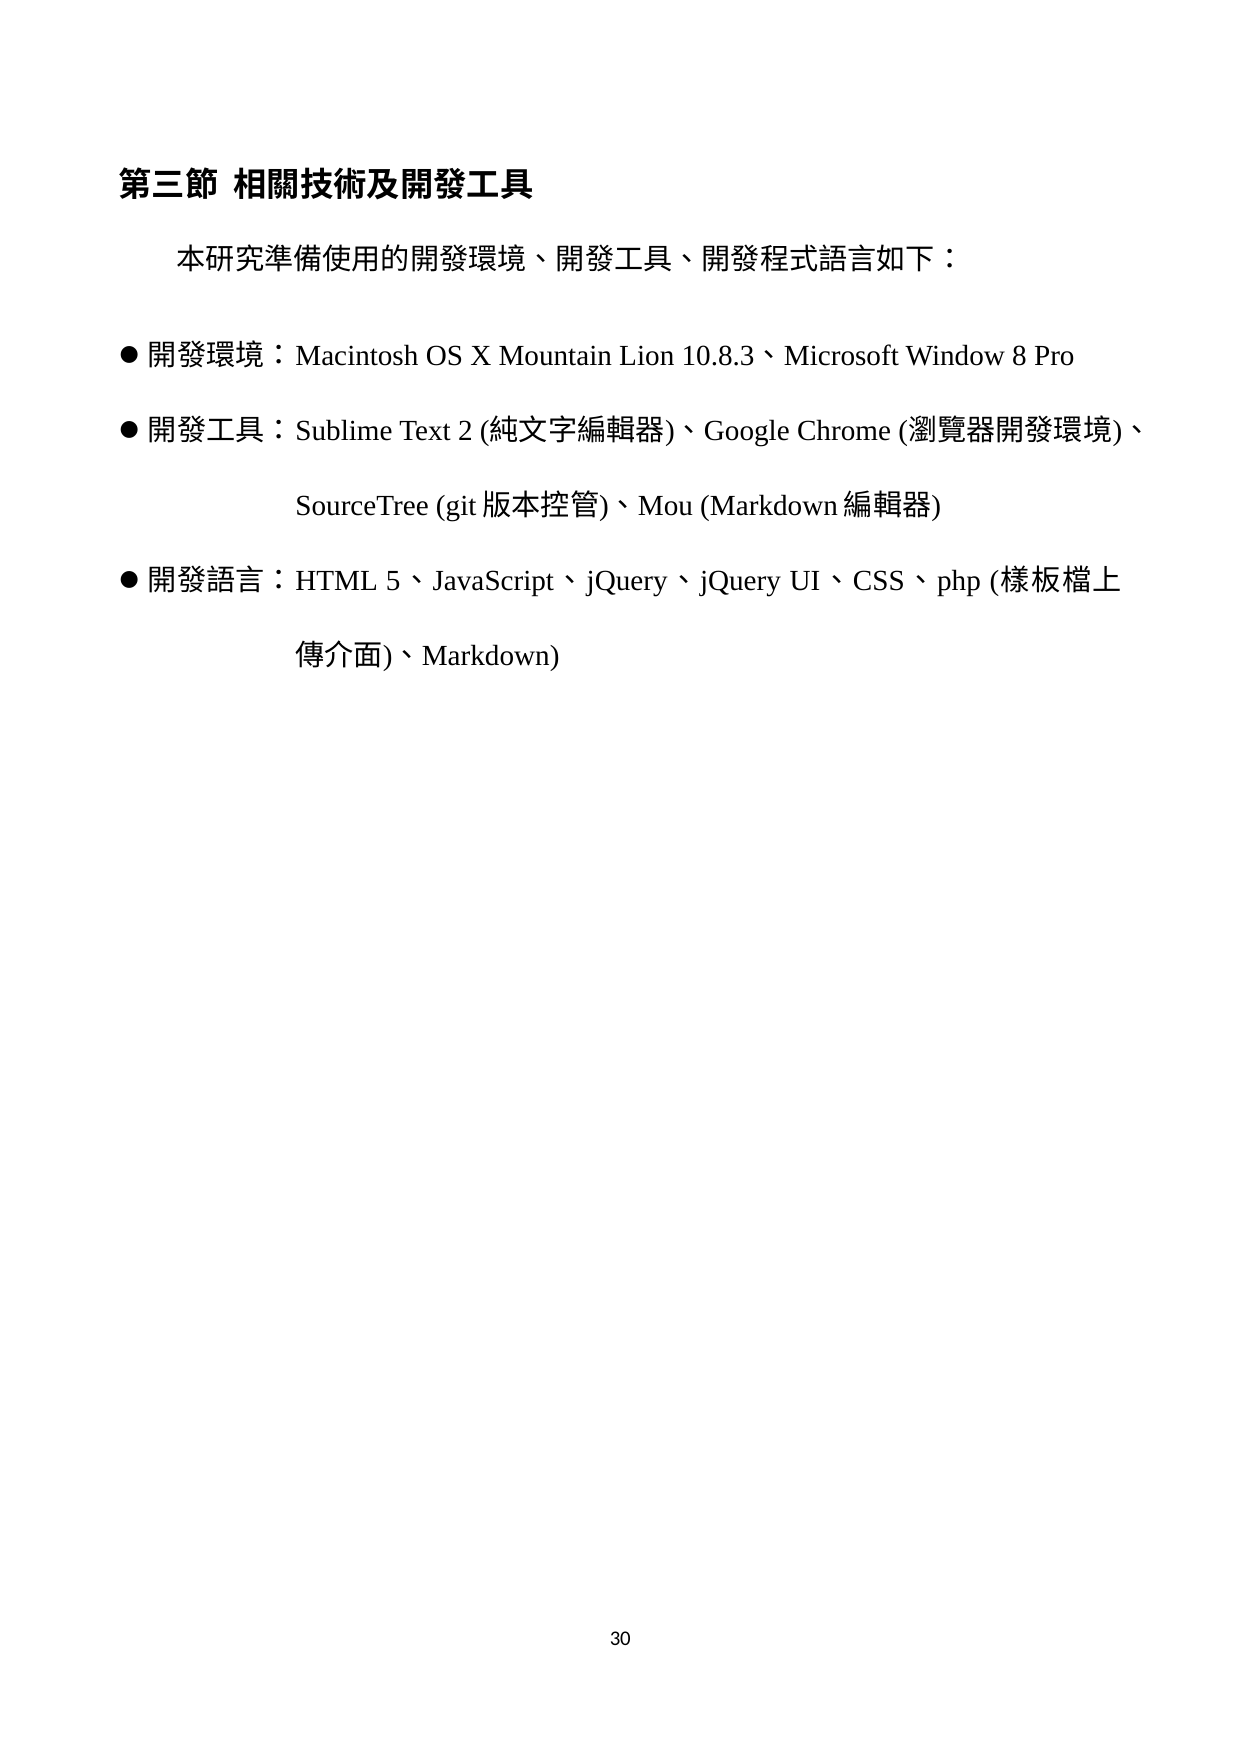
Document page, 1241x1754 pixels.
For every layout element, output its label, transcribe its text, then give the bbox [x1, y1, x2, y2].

subtitle 相關技術及開發工具 [118, 144, 1122, 219]
list 開發工具： Sublime Text 2 (純文字編輯器)、Google Chrome (瀏覽器開發環境)、SourceTree (git版本控管)、Mou (Markdown編輯器) [118, 390, 1122, 540]
list 開發語言： HTML 5、JavaScript、jQuery、jQuery UI、CSS、php (樣板檔上傳介面)、Markdown) [118, 540, 1122, 690]
text 本研究準備使用的開發環境、開發工具、開發程式語言如下： [118, 219, 1122, 294]
list 開發環境： Macintosh OS X Mountain Lion 10.8.3、Microsoft Window 8 Pro [118, 315, 1122, 390]
